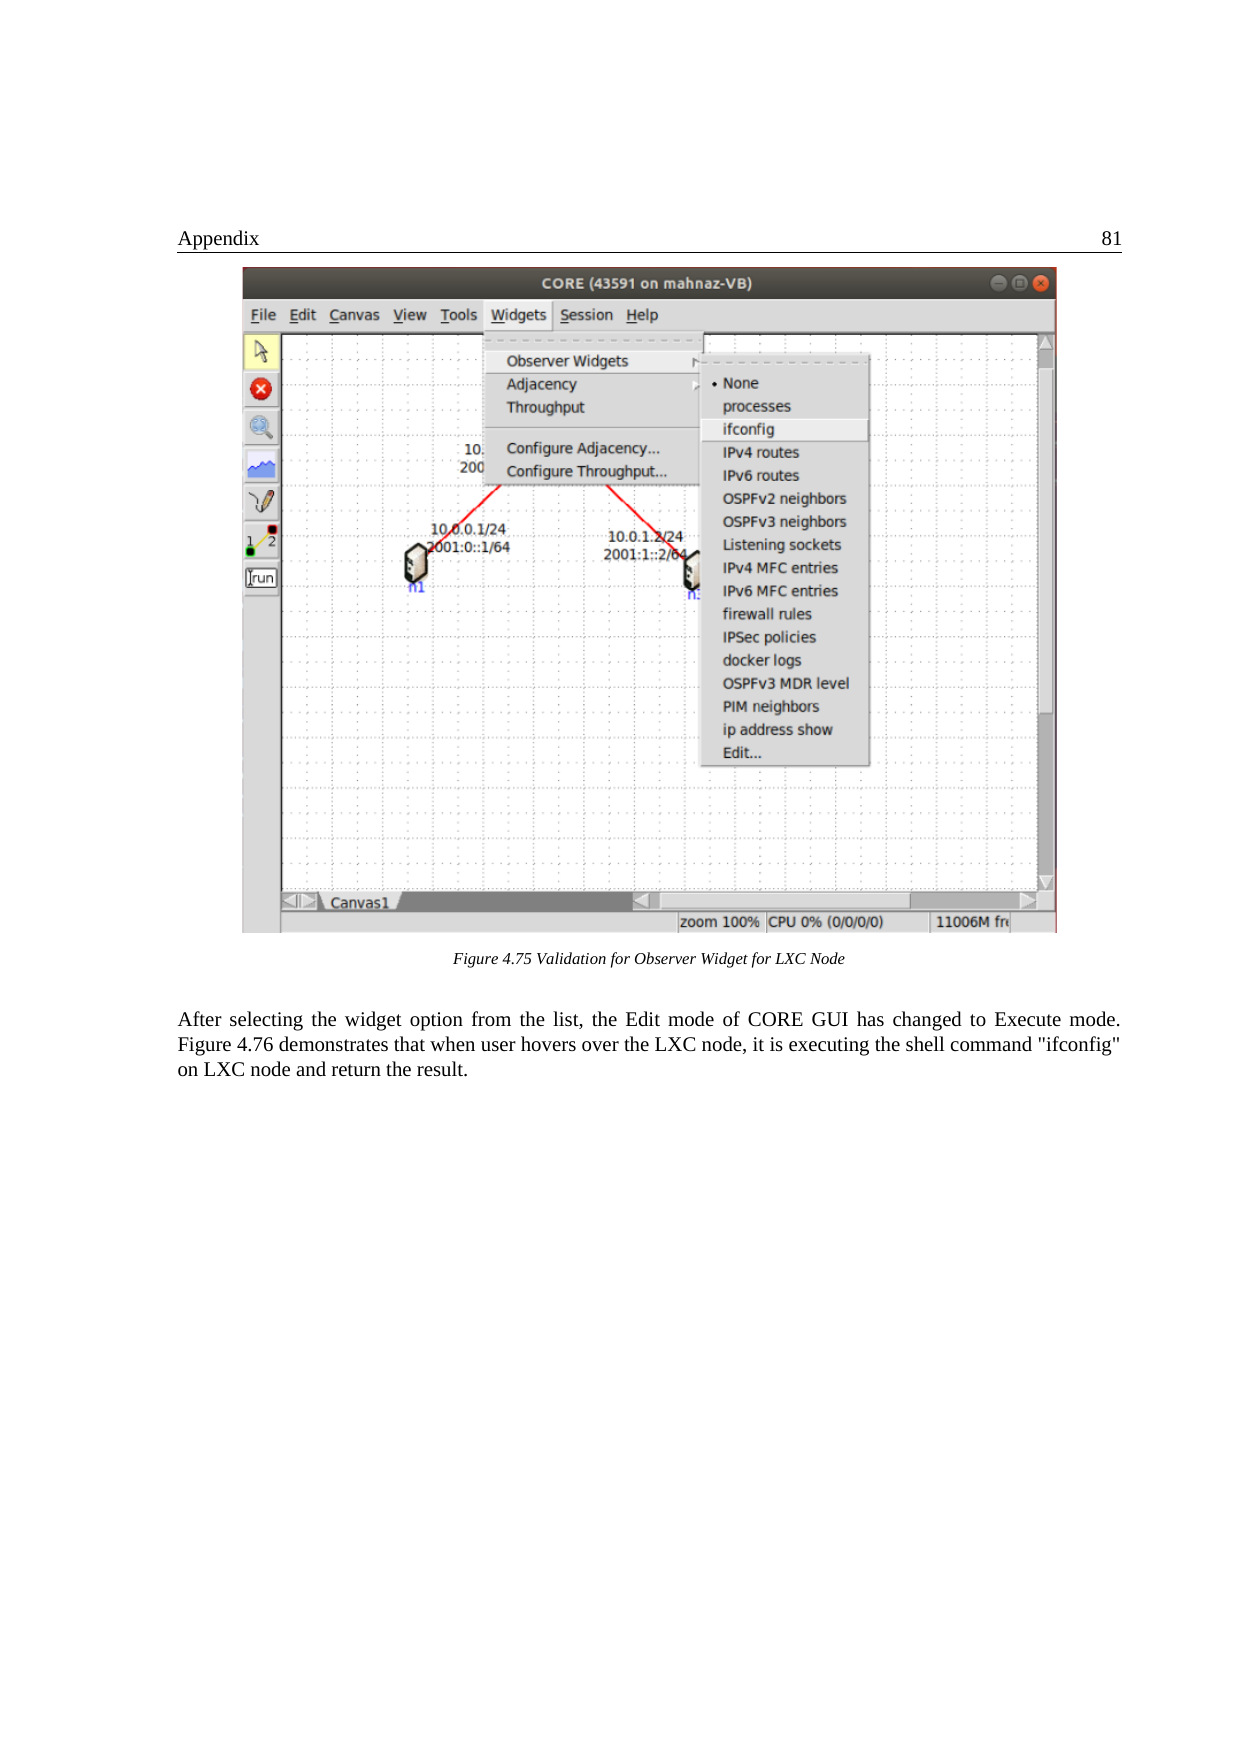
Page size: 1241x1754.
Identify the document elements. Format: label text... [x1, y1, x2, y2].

text Figure 4.75 Validation for Observer Widget for LXC Node [177, 949, 1122, 968]
picture [242, 267, 1057, 933]
text After selecting the widget option from the list, the Edit mode of CORE GUI has changed to Execute mode. Figure 4.76 demonstrates that when user hovers over the LXC node, it is executing the shell command "ifconfig" on LXC node and return the result. [177, 1006, 1122, 1081]
